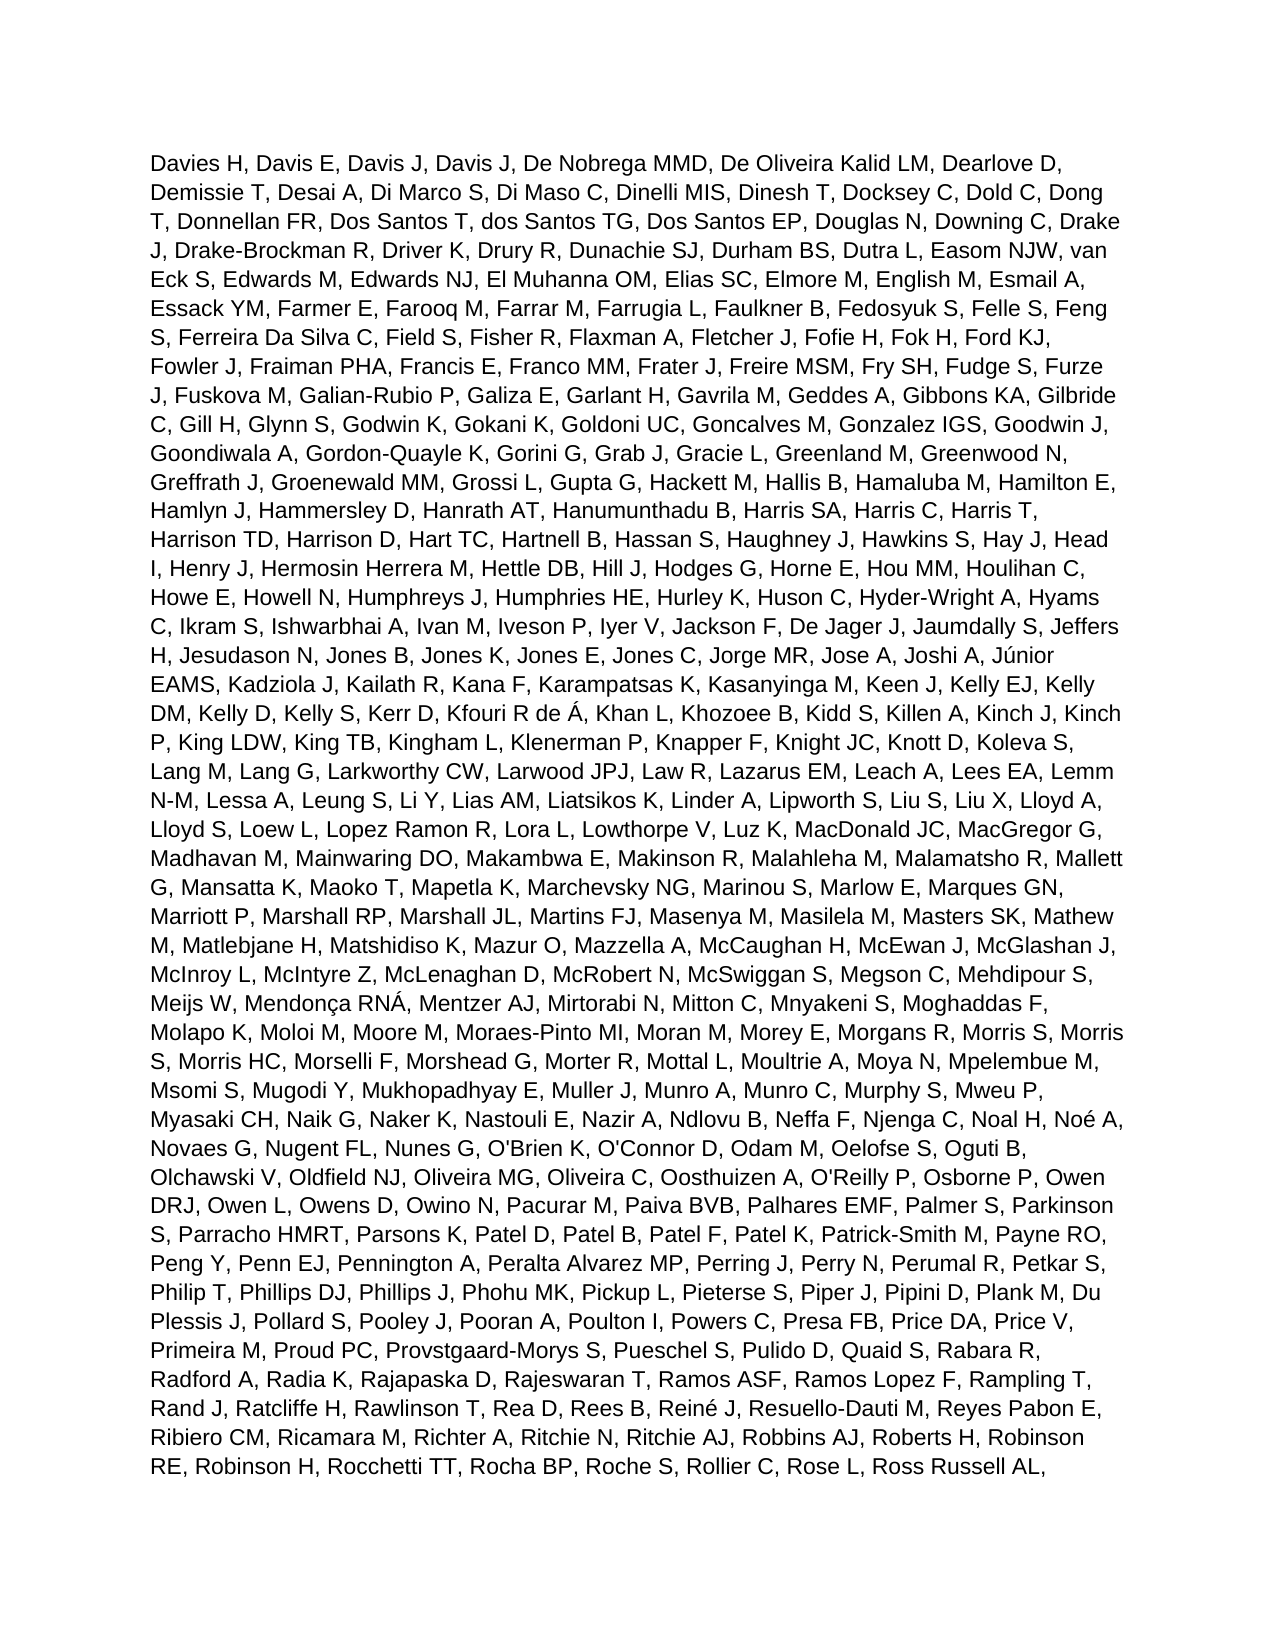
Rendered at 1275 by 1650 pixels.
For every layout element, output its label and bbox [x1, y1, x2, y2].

text [150, 150, 1125, 1479]
